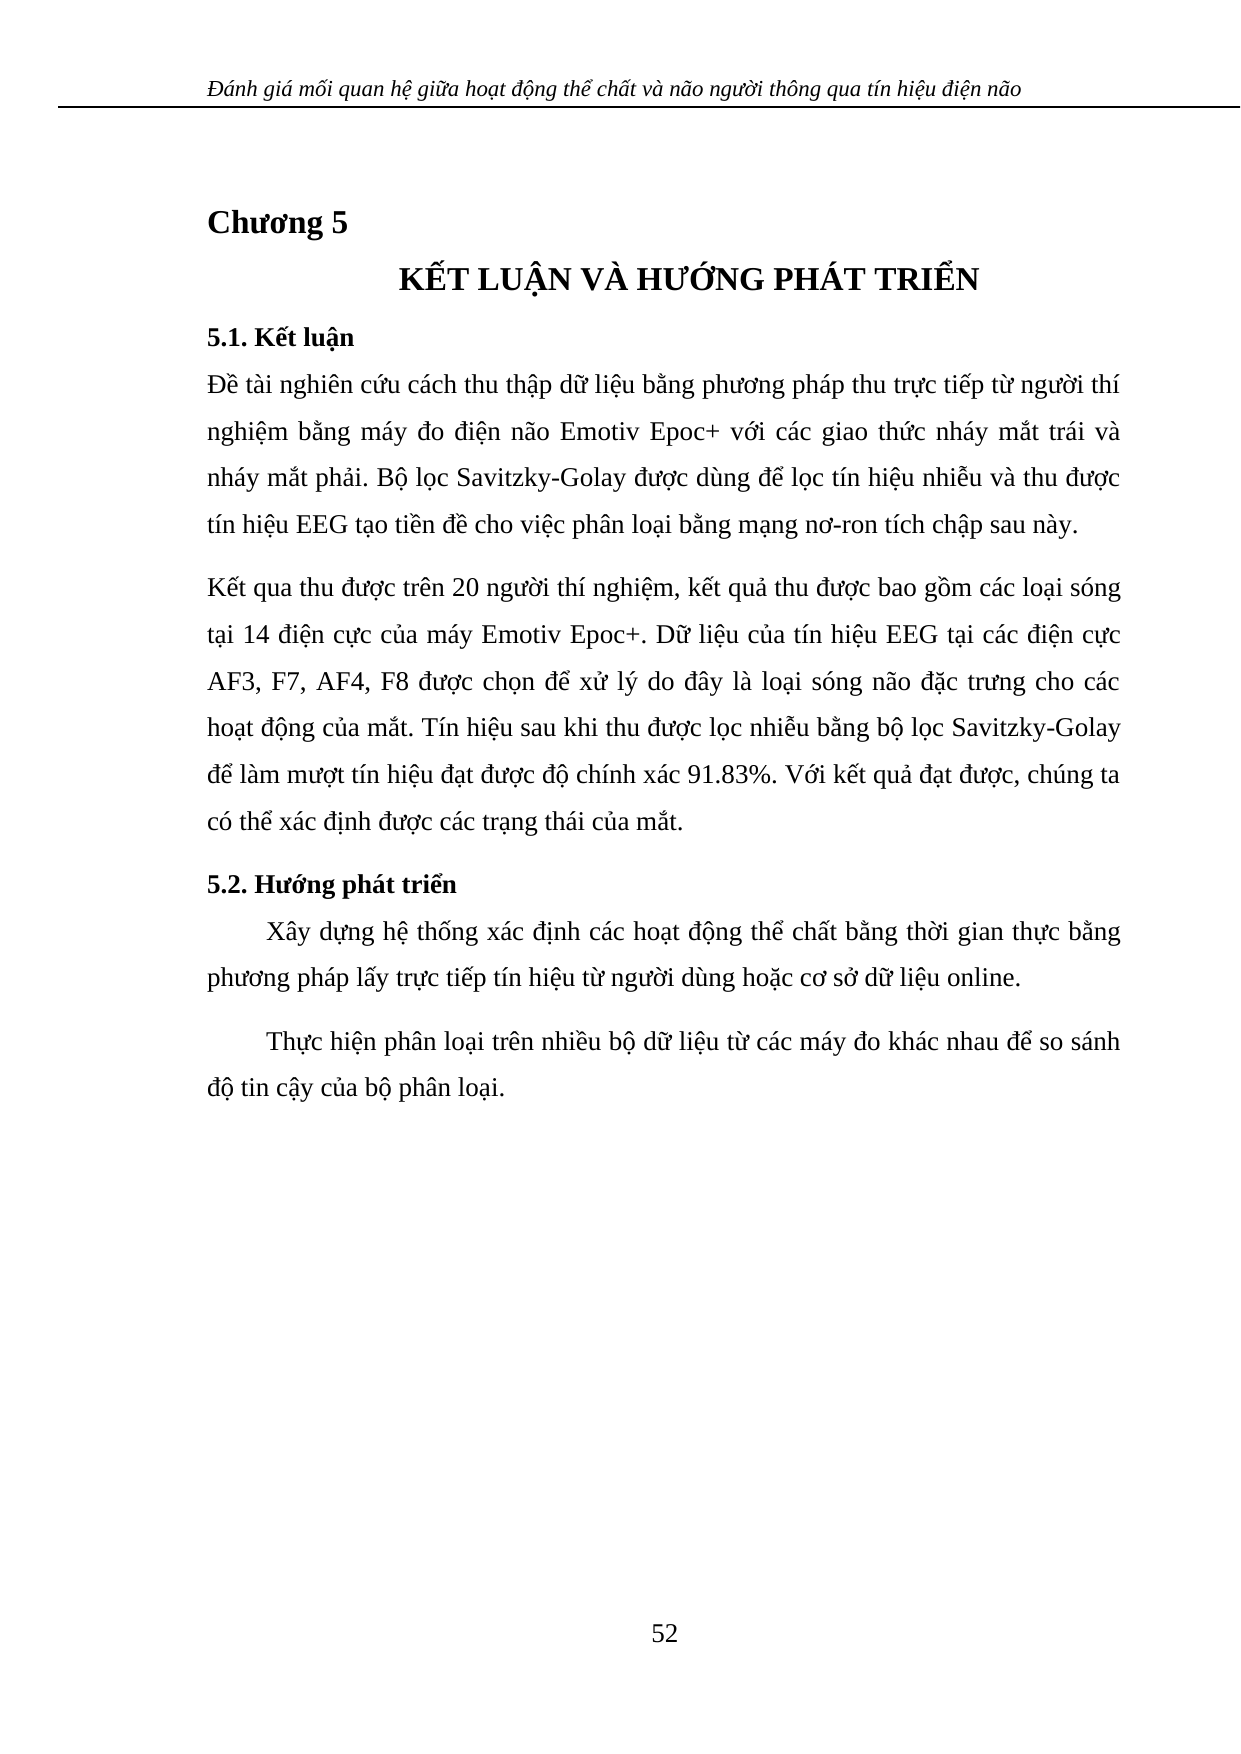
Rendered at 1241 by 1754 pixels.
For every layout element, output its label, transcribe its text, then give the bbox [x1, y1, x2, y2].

text Xây dựng hệ thống xác định các hoạt động thể chất bằng thời gian thực bằng phương pháp lấy trực tiếp tín hiệu từ người dùng hoặc cơ sở dữ liệu online. [207, 915, 1122, 992]
subtitle 5.2. Hướng phát triển [207, 868, 1122, 899]
text Thực hiện phân loại trên nhiều bộ dữ liệu từ các máy đo khác nhau để so sánh độ tin cậy của bộ phân loại. [207, 1025, 1122, 1102]
text Đề tài nghiên cứu cách thu thập dữ liệu bằng phương pháp thu trực tiếp từ người thí nghiệm bằng máy đo điện não Emotiv Epoc+ với các giao thức nháy mắt trái và nháy mắt phải. Bộ lọc Savitzky-Golay được dùng để lọc tín hiệu nhiễu và thu được tín hiệu EEG tạo tiền đề cho việc phân loại bằng mạng nơ-ron tích chập sau này. [207, 368, 1122, 539]
subtitle Chương 5 KẾT LUẬN VÀ HƯỚNG PHÁT TRIỂN [207, 202, 1122, 298]
subtitle 5.1. Kết luận [207, 321, 1122, 352]
text Kết qua thu được trên 20 người thí nghiệm, kết quả thu được bao gồm các loại sóng tại 14 điện cực của máy Emotiv Epoc+. Dữ liệu của tín hiệu EEG tại các điện cực AF3, F7, AF4, F8 được chọn để xử lý do đây là loại sóng não đặc trưng cho các hoạt động của mắt. Tín hiệu sau khi thu được lọc nhiễu bằng bộ lọc Savitzky-Golay để làm mượt tín hiệu đạt được độ chính xác 91.83%. Với kết quả đạt được, chúng ta có thể xác định được các trạng thái của mắt. [207, 571, 1122, 836]
